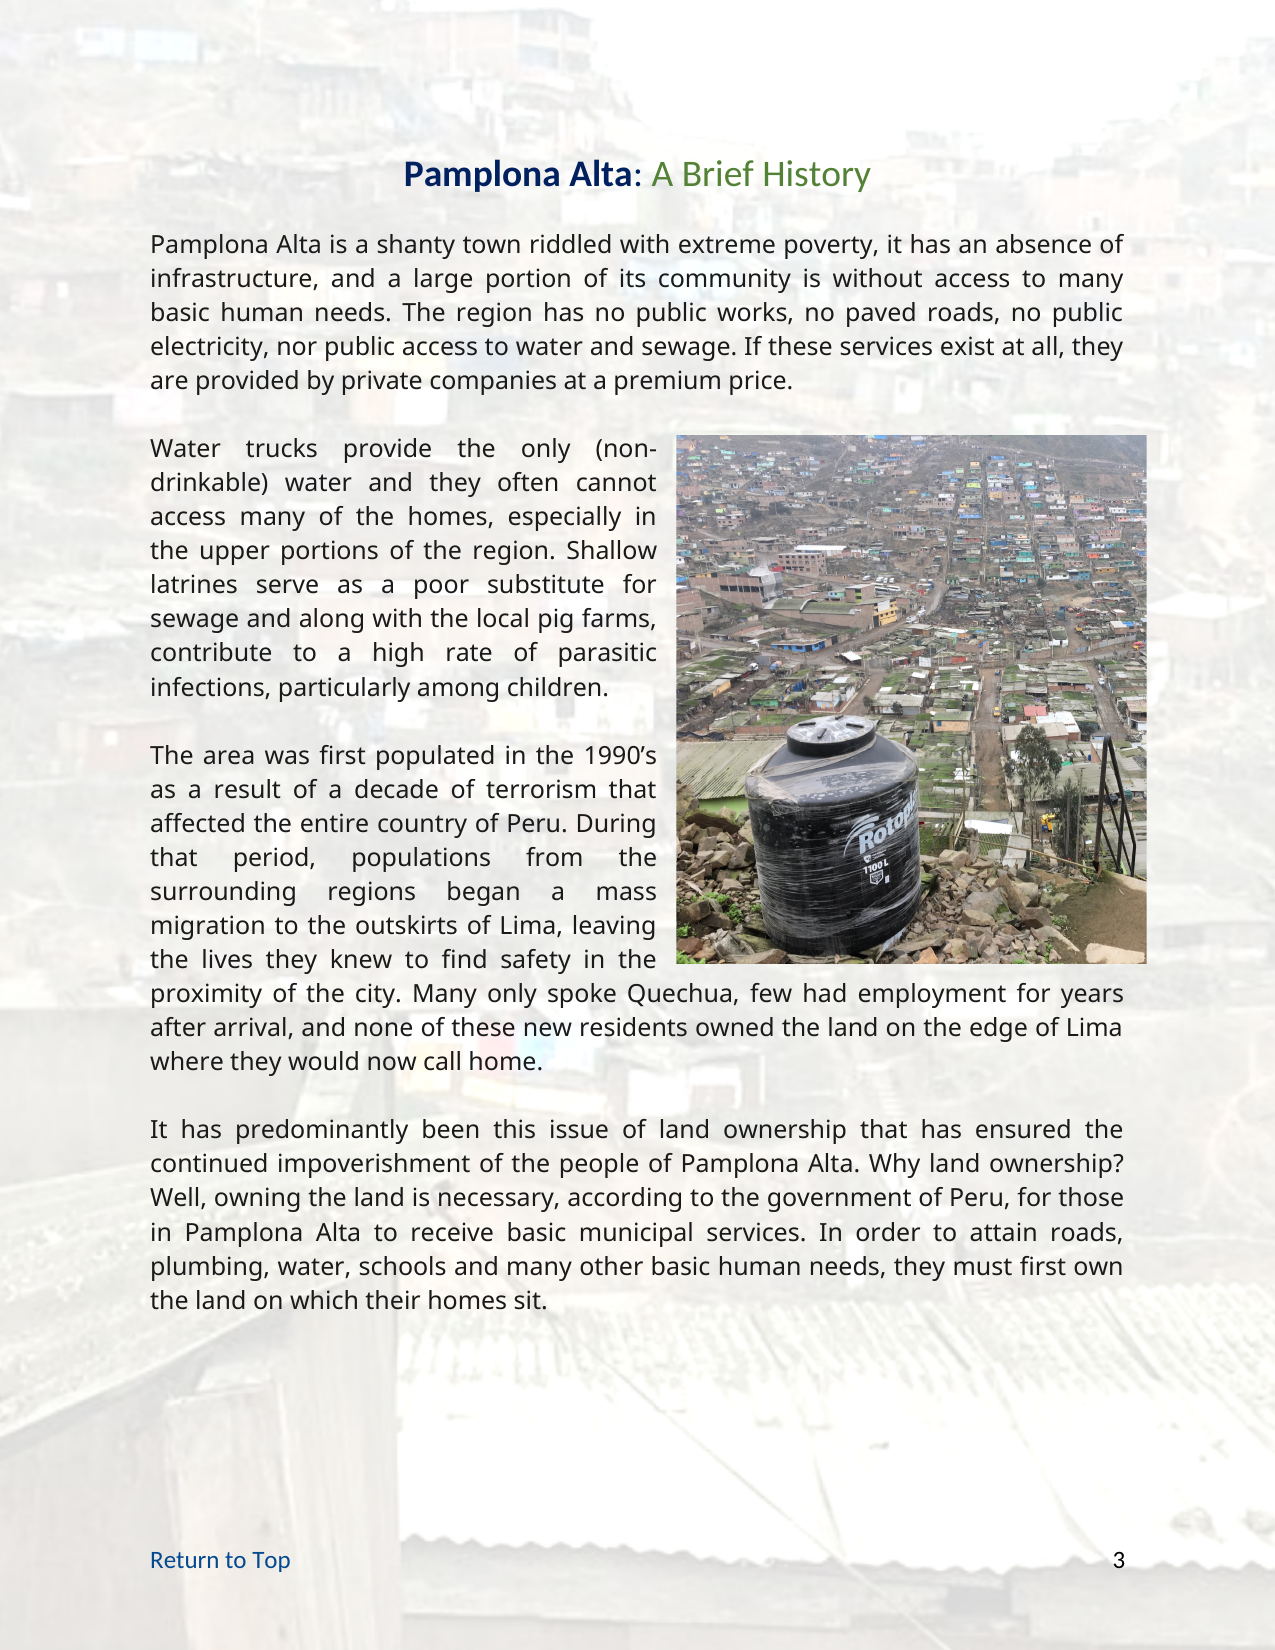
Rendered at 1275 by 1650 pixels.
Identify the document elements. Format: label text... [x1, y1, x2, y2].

text Water trucks provide the only (non-drinkable) water and they often cannot access many of the homes, especially in the upper portions of the region. Shallow latrines serve as a poor substitute for sewage and along with the local pig farms, contribute to a high rate of parasitic infections, particularly among children. [150, 431, 1125, 703]
text Pamplona Alta: A Brief History [150, 150, 1125, 196]
text It has predominantly been this issue of land ownership that has ensured the continued impoverishment of the people of Pamplona Alta. Why land ownership? Well, owning the land is necessary, according to the government of Peru, for those in Pamplona Alta to receive basic municipal services. In order to attain roads, plumbing, water, schools and many other basic human needs, they must first own the land on which their homes sit. [150, 1112, 1125, 1316]
text The area was first populated in the 1990’s as a result of a decade of terrorism that affected the entire country of Peru. During that period, populations from the surrounding regions began a mass migration to the outskirts of Lima, leaving the lives they knew to find safety in the proximity of the city. Many only spoke Quechua, few had employment for years after arrival, and none of these new residents owned the land on the edge of Lima where they would now call home. [150, 737, 1125, 1078]
text Pamplona Alta is a shanty town riddled with extreme poverty, it has an absence of infrastructure, and a large portion of its community is without access to many basic human needs. The region has no public works, no paved roads, no public electricity, nor public access to water and sewage. If these services exist at all, they are provided by private companies at a premium price. [150, 226, 1125, 397]
picture [676, 435, 1147, 964]
